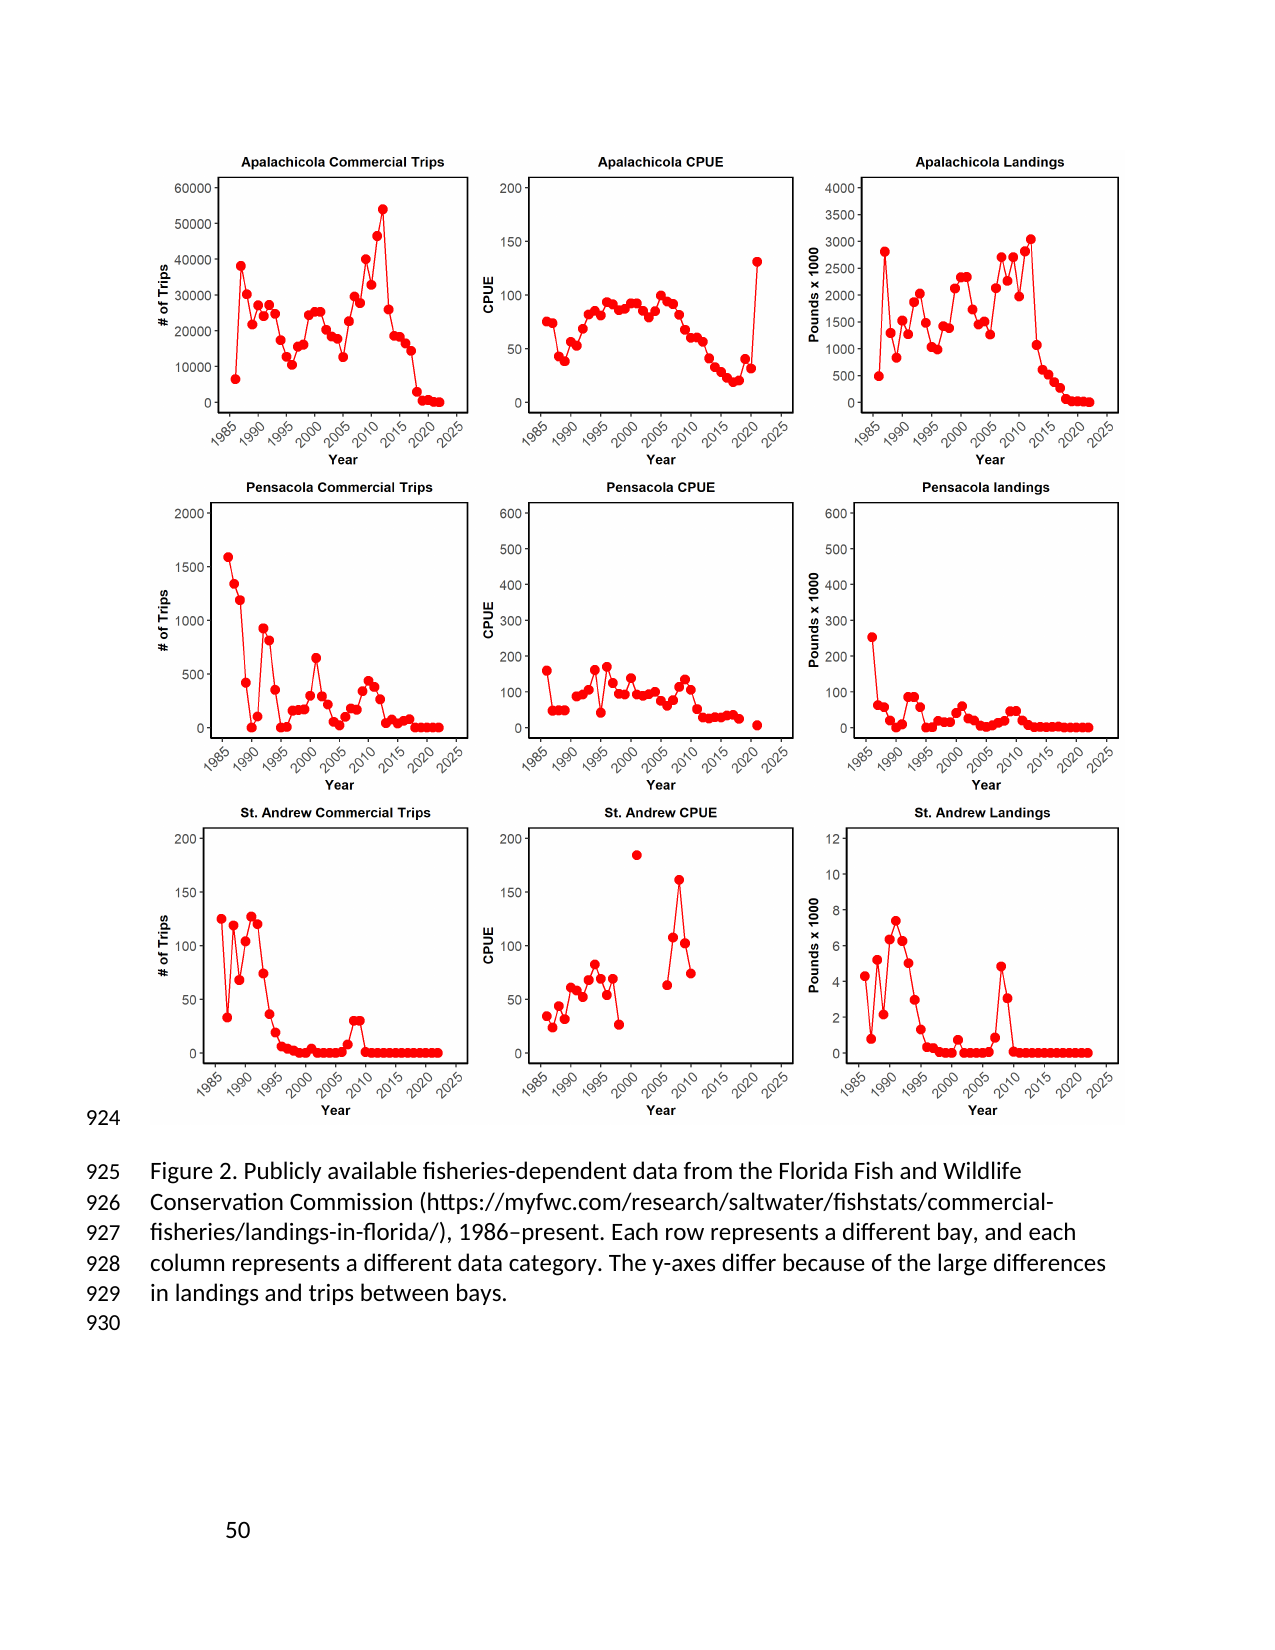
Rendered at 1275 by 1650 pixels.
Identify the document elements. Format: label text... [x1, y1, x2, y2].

text Figure 2. Publicly available fisheries-dependent data from the Florida Fish and Wildlife Conservation Commission (https://myfwc.com/research/saltwater/fishstats/commercial-fisheries/landings-in-florida/), 1986–present. Each row represents a different bay, and each column represents a different data category. The y-axes differ because of the large differences in landings and trips between bays. [150, 1156, 1125, 1308]
picture [150, 150, 1125, 1125]
